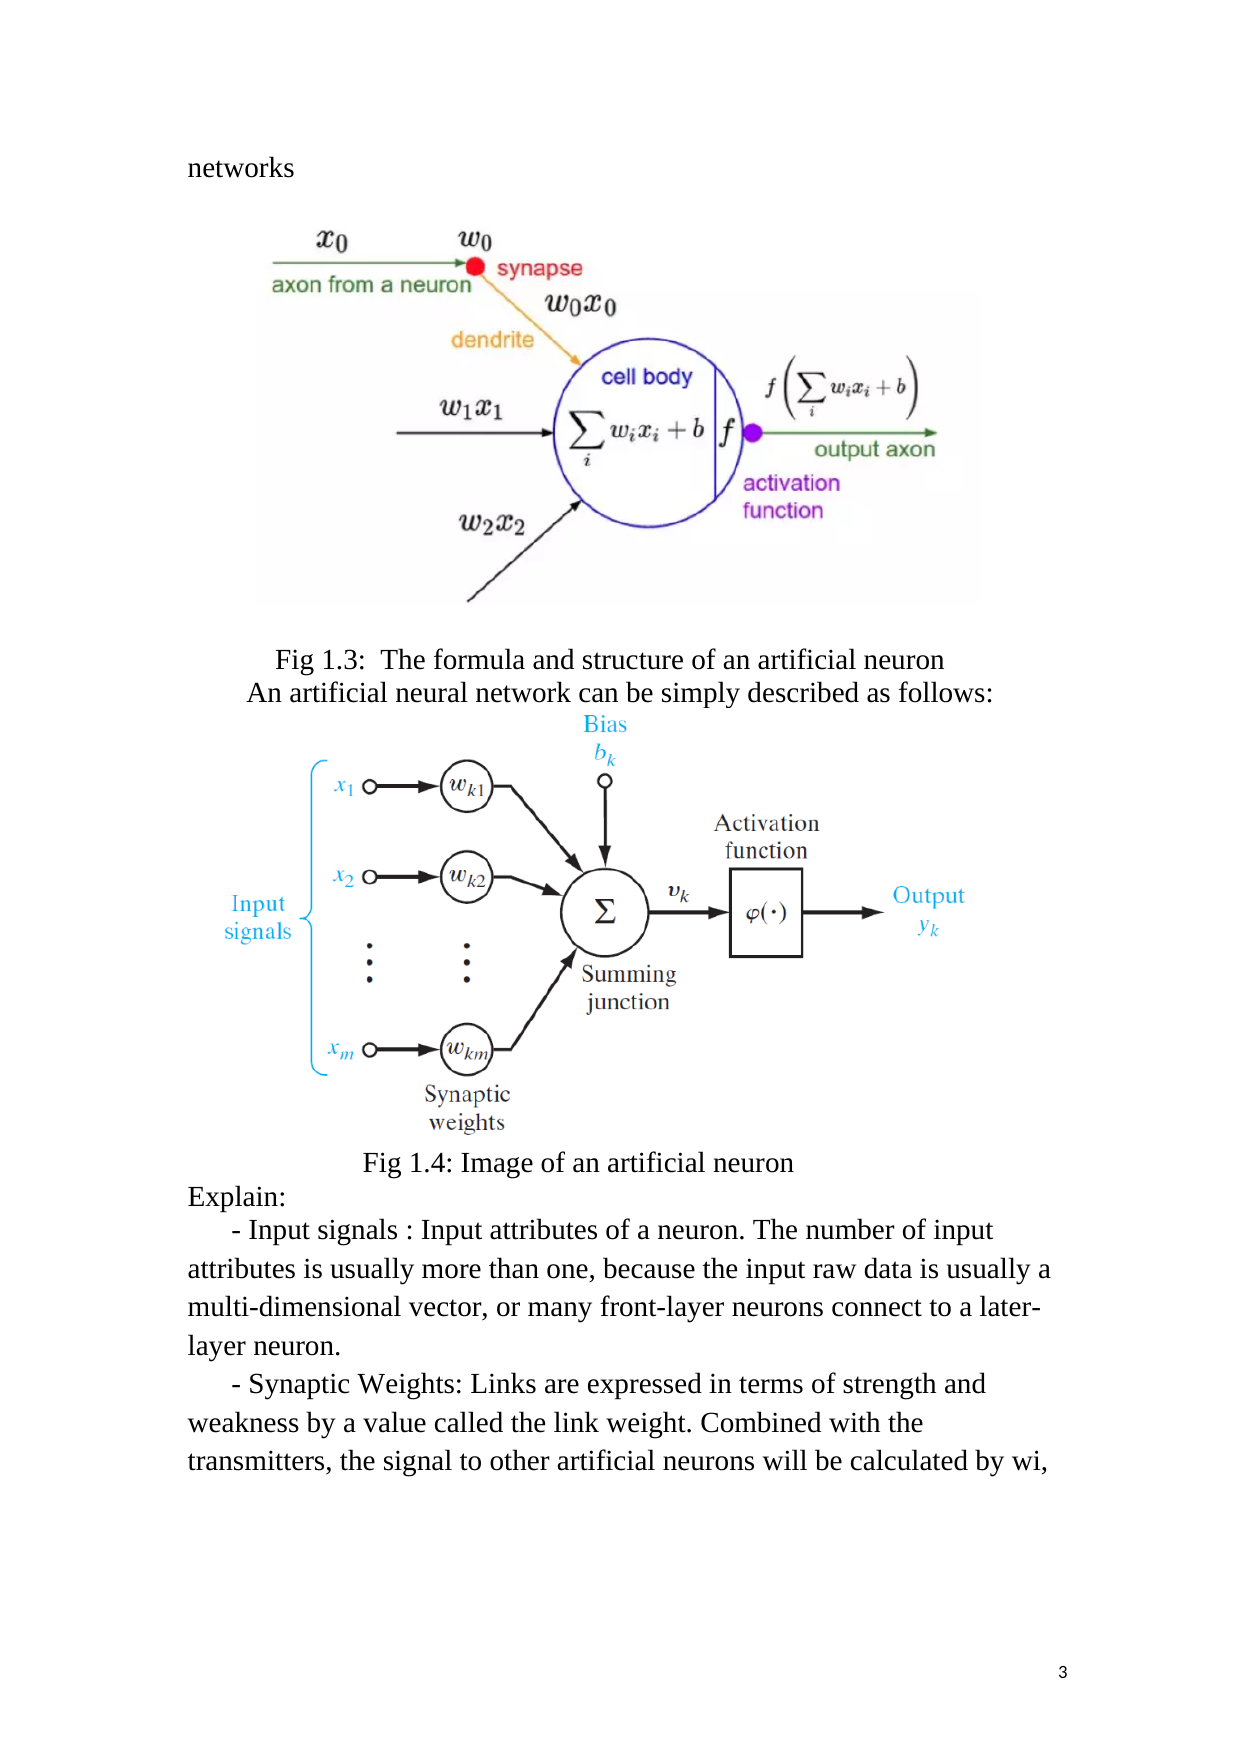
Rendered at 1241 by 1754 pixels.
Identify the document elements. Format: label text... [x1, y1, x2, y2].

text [187, 1366, 1053, 1477]
picture [187, 187, 1053, 638]
text Explain: [187, 1179, 1053, 1212]
text An artificial neural network can be simply described as follows: [187, 675, 1053, 708]
picture [187, 708, 1053, 1146]
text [187, 150, 1053, 187]
text - Input signals : Input attributes of a neuron. The number of input attributes is usually more than one, because the input raw data is usually a multi-dimensional vector, or many front-layer neurons connect to a later-layer neuron. [187, 1212, 1053, 1361]
text Fig 1.3: The formula and structure of an artificial neuron [231, 642, 1053, 675]
text Fig 1.4: Image of an artificial neuron [319, 1146, 1053, 1179]
